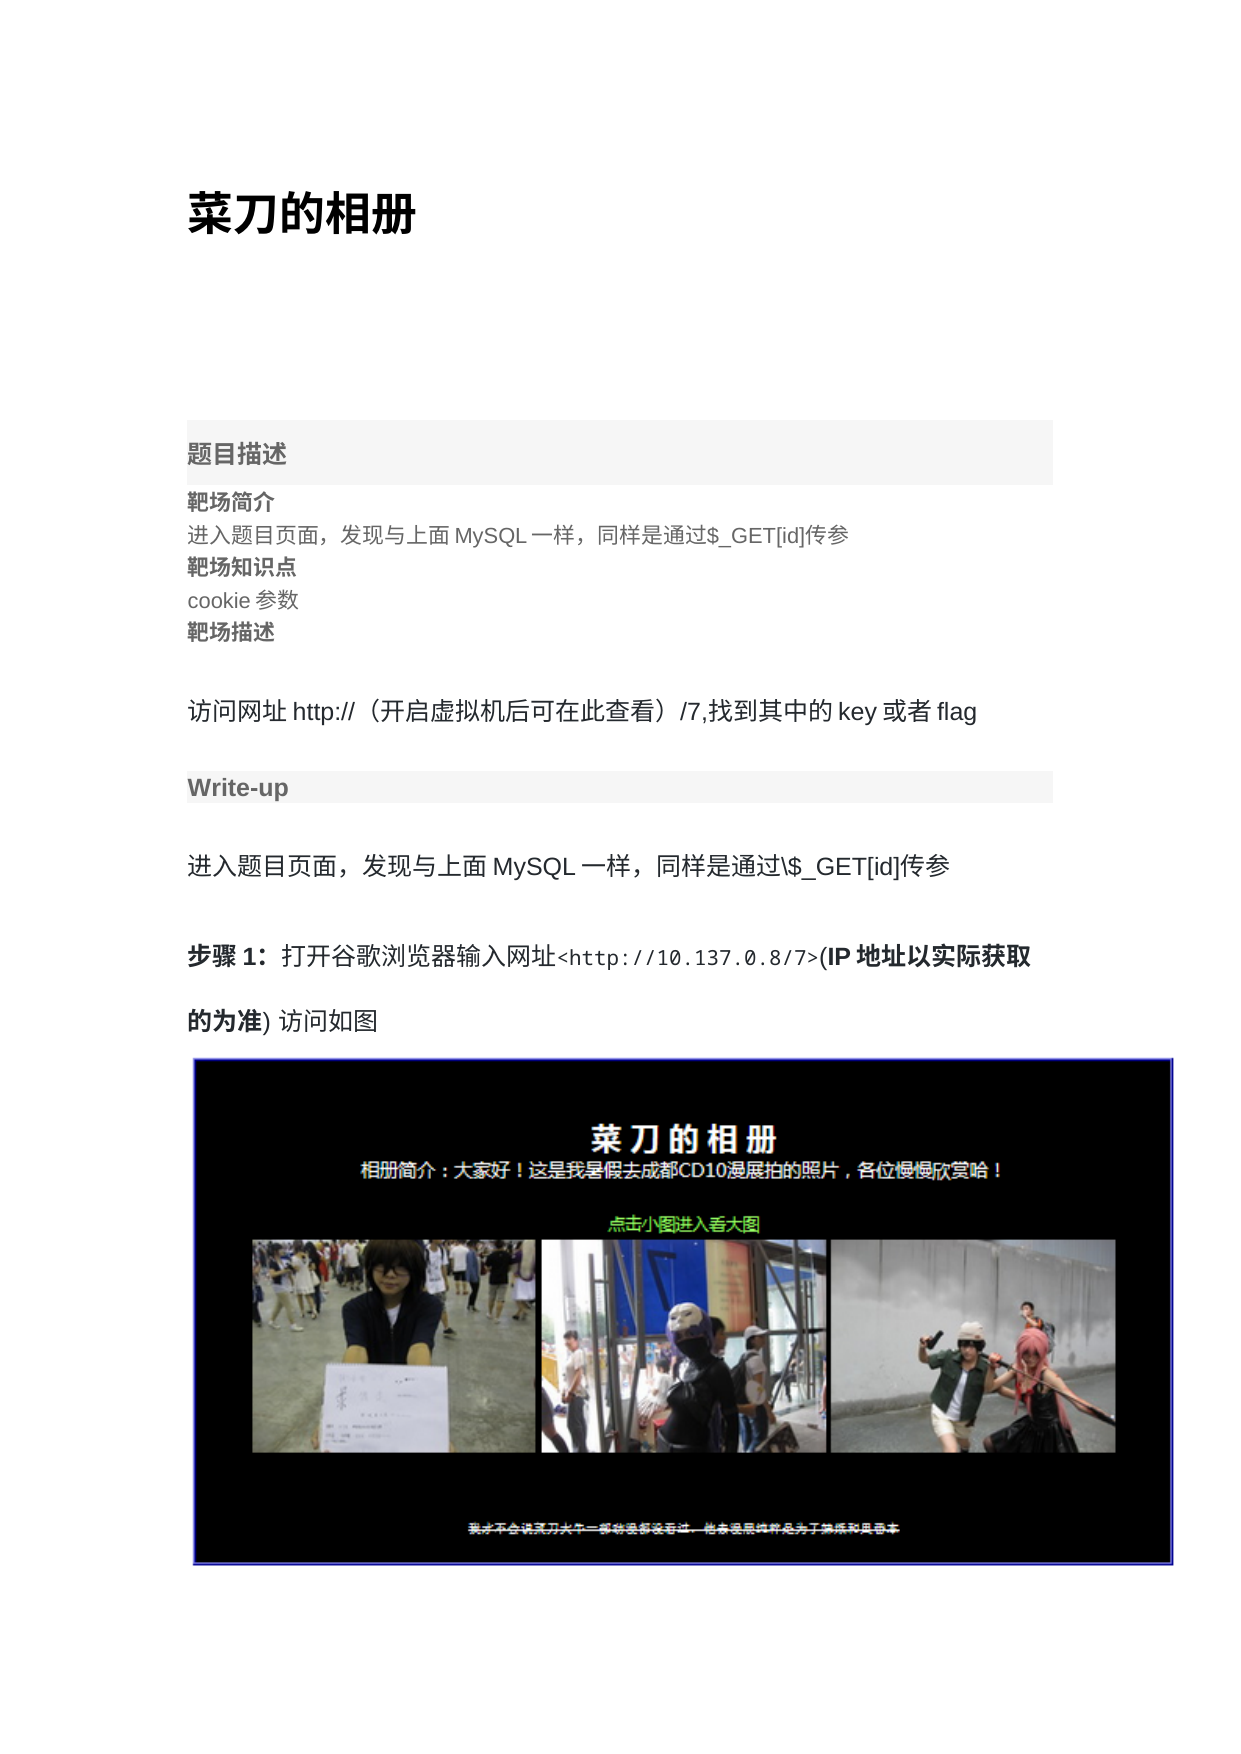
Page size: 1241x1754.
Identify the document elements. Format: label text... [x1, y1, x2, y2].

text 靶场知识点 [187, 550, 1053, 582]
text Write-up [187, 771, 1053, 803]
picture [187, 1053, 1183, 1572]
text 进入题目页面，发现与上面MySQL一样，同样是通过$_GET[id]传参 [187, 517, 1053, 550]
text 靶场简介 [187, 485, 1053, 517]
text 步骤1：打开谷歌浏览器输入网址<http://10.137.0.8/7>(IP地址以实际获取的为准) 访问如图 [187, 922, 1053, 1052]
text 访问网址http://（开启虚拟机后可在此查看）/7,找到其中的key或者flag [187, 677, 1053, 742]
text cookie参数 [187, 582, 1053, 615]
text 进入题目页面，发现与上面MySQL一样，同样是通过\$_GET[id]传参 [187, 832, 1053, 897]
text 题目描述 [187, 420, 1053, 485]
subtitle 菜刀的相册 [187, 162, 1053, 259]
text 靶场描述 [187, 615, 1053, 647]
